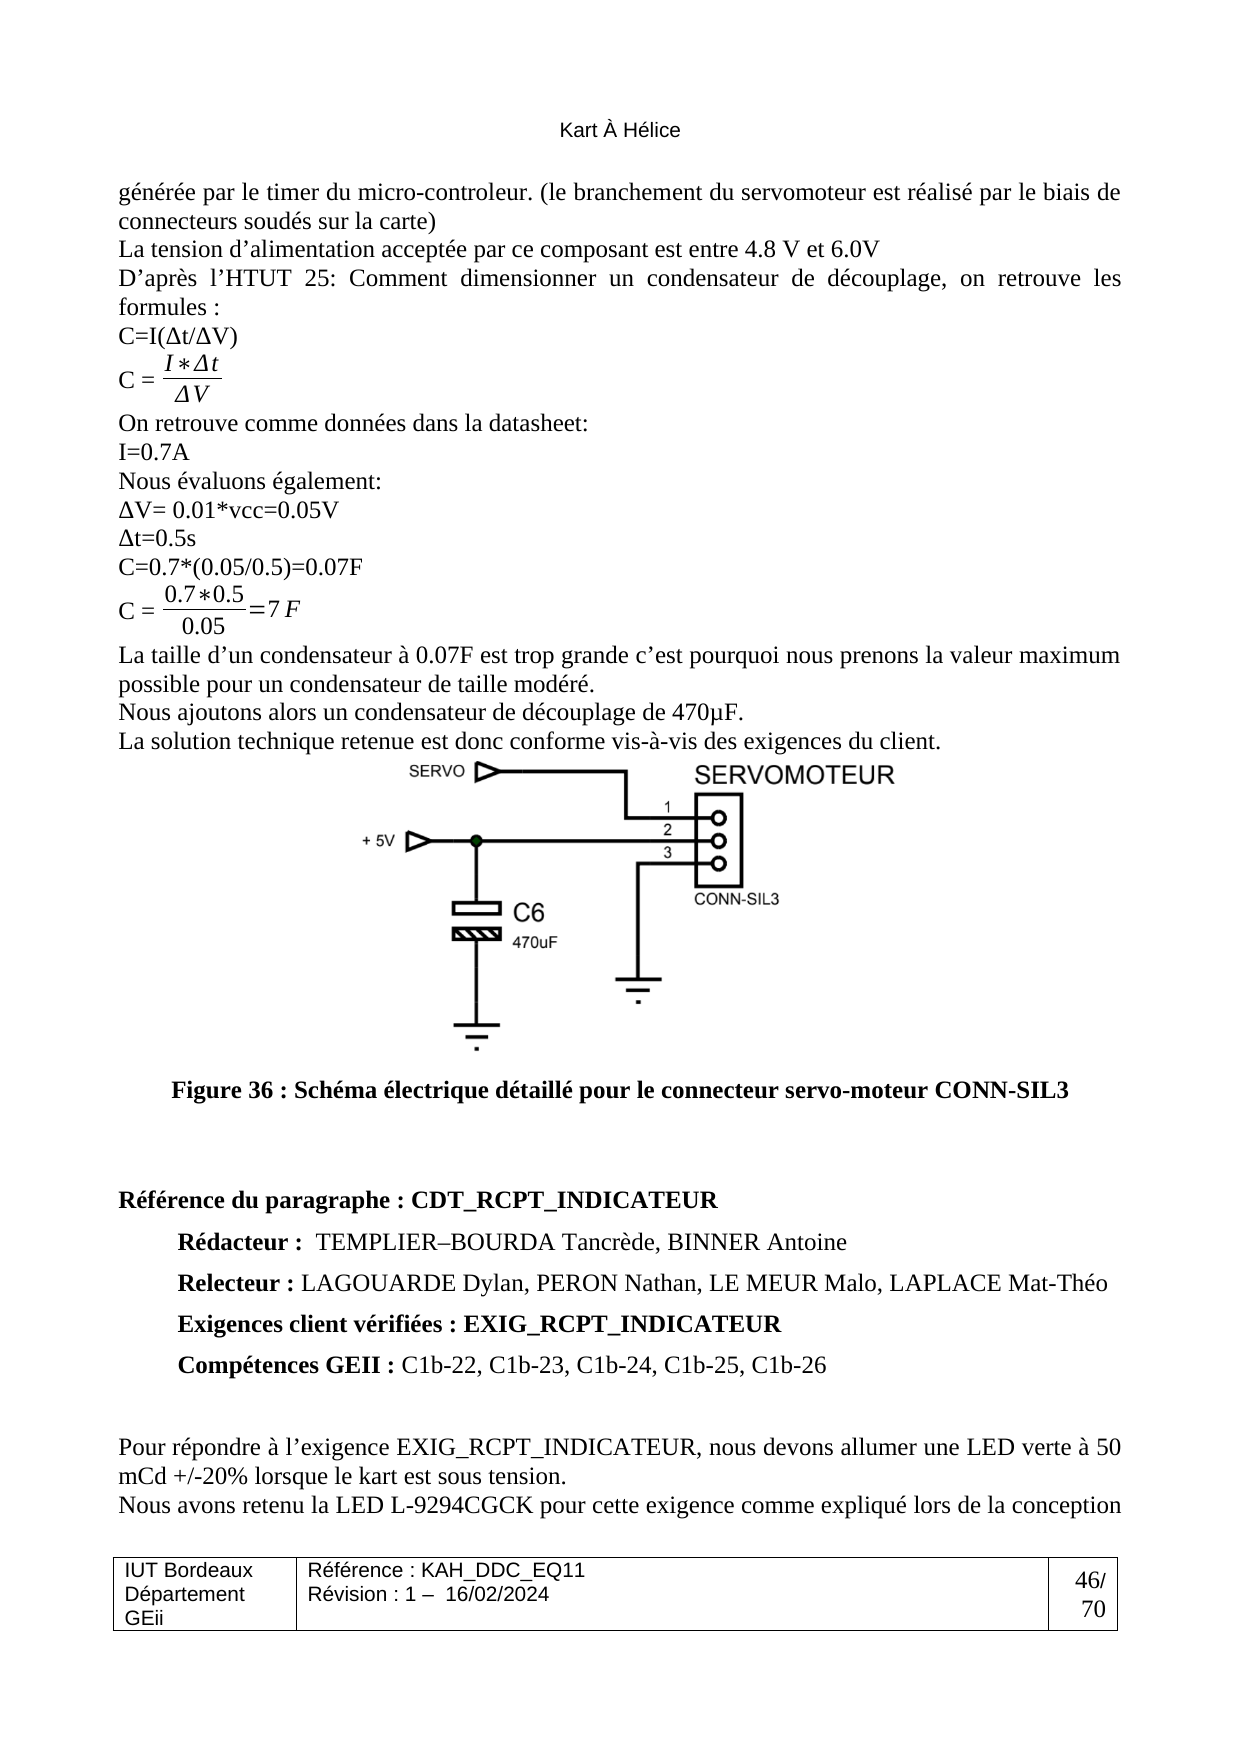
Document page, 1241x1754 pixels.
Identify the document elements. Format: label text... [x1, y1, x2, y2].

text I=0.7A [118, 437, 1122, 466]
text Relecteur : LAGOUARDE Dylan, PERON Nathan, LE MEUR Malo, LAPLACE Mat-Théo [177, 1268, 1122, 1297]
text Nous ajoutons alors un condensateur de découplage de 470µF. [118, 697, 1122, 726]
text Figure 36 : Schéma électrique détaillé pour le connecteur servo-moteur CONN-SIL3 [118, 1075, 1122, 1104]
text ΔV= 0.01*vcc=0.05V [118, 495, 1122, 523]
text C = [118, 349, 1122, 408]
text Nous évaluons également: [118, 466, 1122, 495]
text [118, 1490, 1122, 1519]
text C=0.7*(0.05/0.5)=0.07F [118, 552, 1122, 581]
text Exigences client vérifiées : EXIG_RCPT_INDICATEUR [177, 1309, 1122, 1338]
text La solution technique retenue est donc conforme vis-à-vis des exigences du client. [118, 726, 1122, 755]
picture [332, 761, 908, 1063]
text Compétences GEII : C1b-22, C1b-23, C1b-24, C1b-25, C1b-26 [177, 1350, 1122, 1379]
text La tension d’alimentation acceptée par ce composant est entre 4.8 V et 6.0V [118, 234, 1122, 263]
text Δt=0.5s [118, 523, 1122, 552]
text La taille d’un condensateur à 0.07F est trop grande c’est pourquoi nous prenons la valeur maximum possible pour un condensateur de taille modéré. [118, 640, 1122, 697]
text Pour répondre à l’exigence EXIG_RCPT_INDICATEUR, nous devons allumer une LED verte à 50 mCd +/-20% lorsque le kart est sous tension. [118, 1432, 1122, 1490]
subtitle Référence du paragraphe : CDT_RCPT_INDICATEUR [118, 1186, 1122, 1214]
text C=I(Δt/ΔV) [118, 321, 1122, 349]
text D’après l’HTUT 25: Comment dimensionner un condensateur de découplage, on retrouve les formules : [118, 263, 1122, 321]
text Rédacteur : TEMPLIER–BOURDA Tancrède, BINNER Antoine [177, 1227, 1122, 1255]
text C = [118, 581, 1122, 640]
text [118, 177, 1122, 234]
text On retrouve comme données dans la datasheet: [118, 408, 1122, 437]
